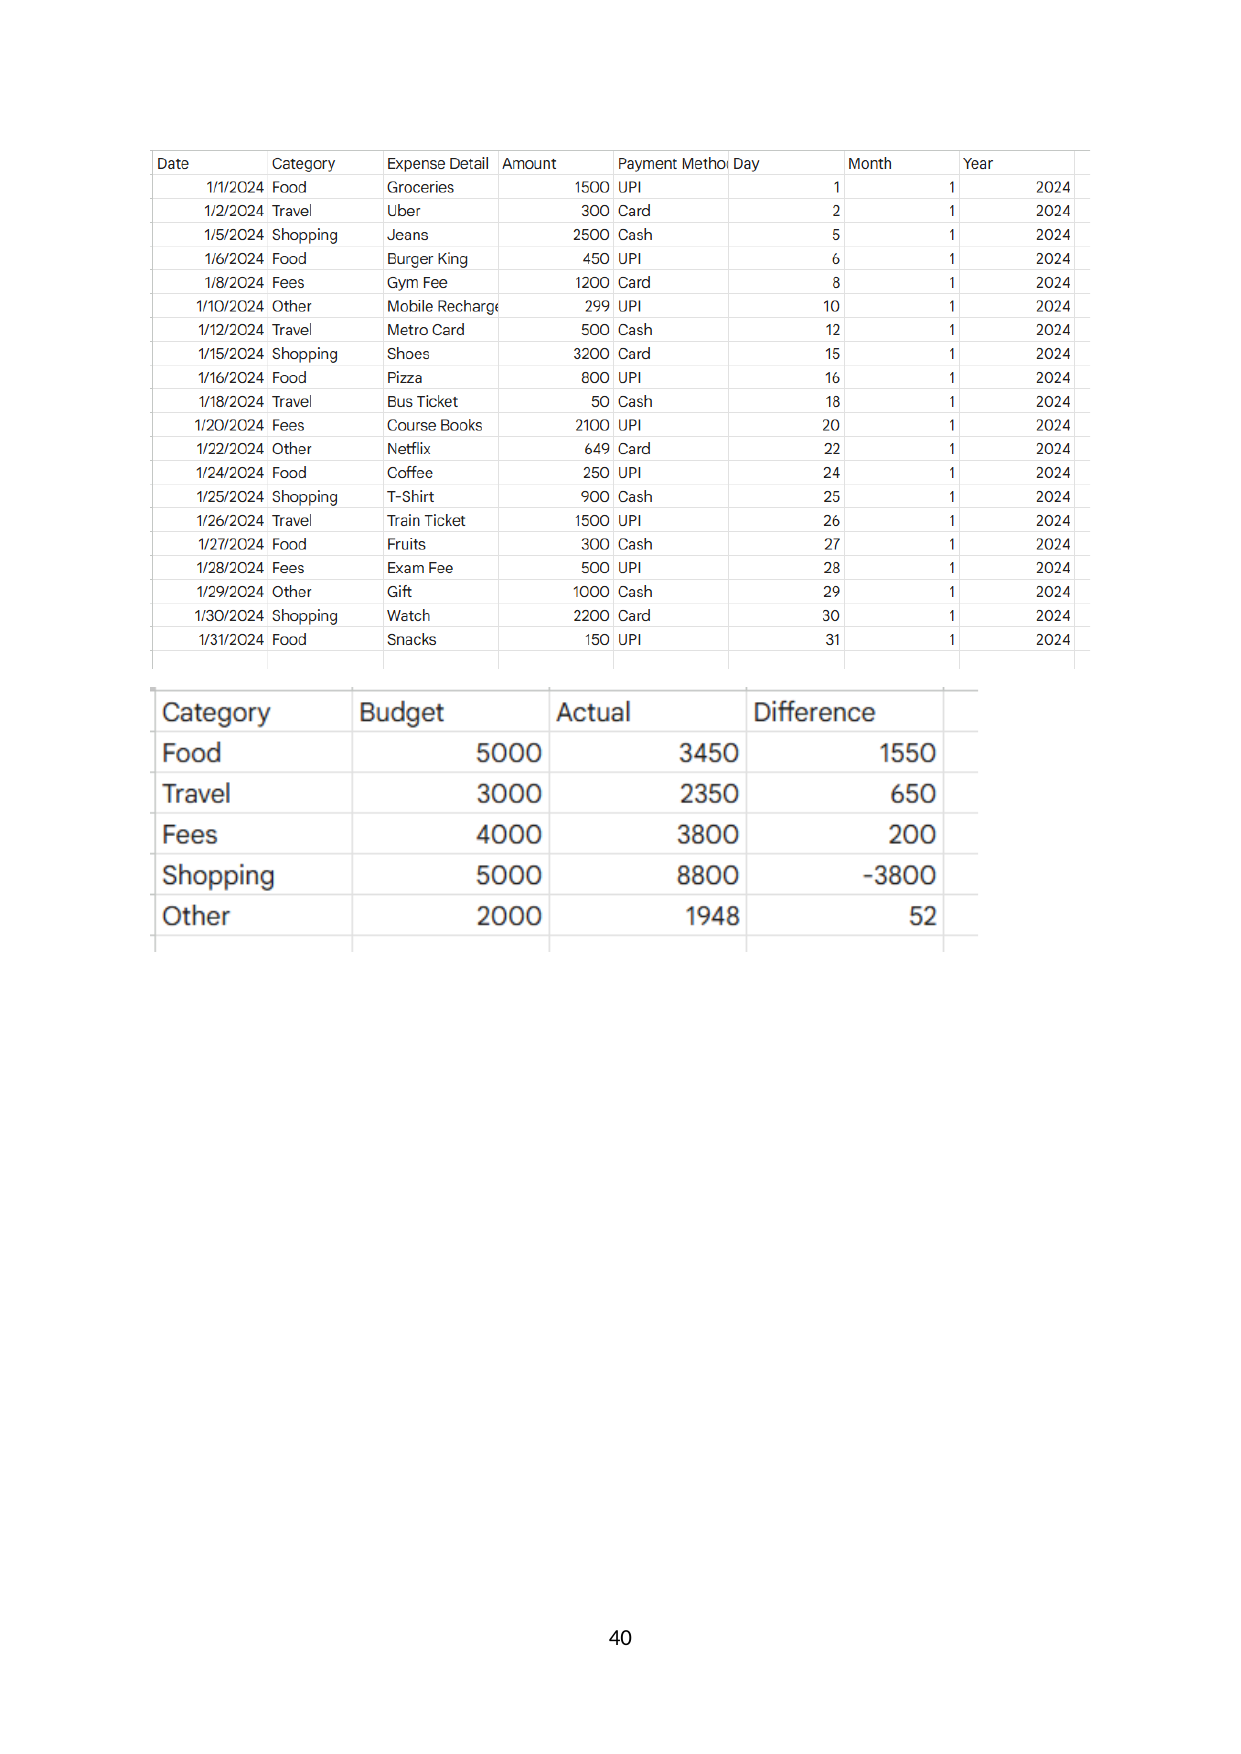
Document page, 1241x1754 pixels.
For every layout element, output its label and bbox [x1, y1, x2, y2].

picture [150, 687, 979, 952]
picture [150, 150, 1091, 669]
